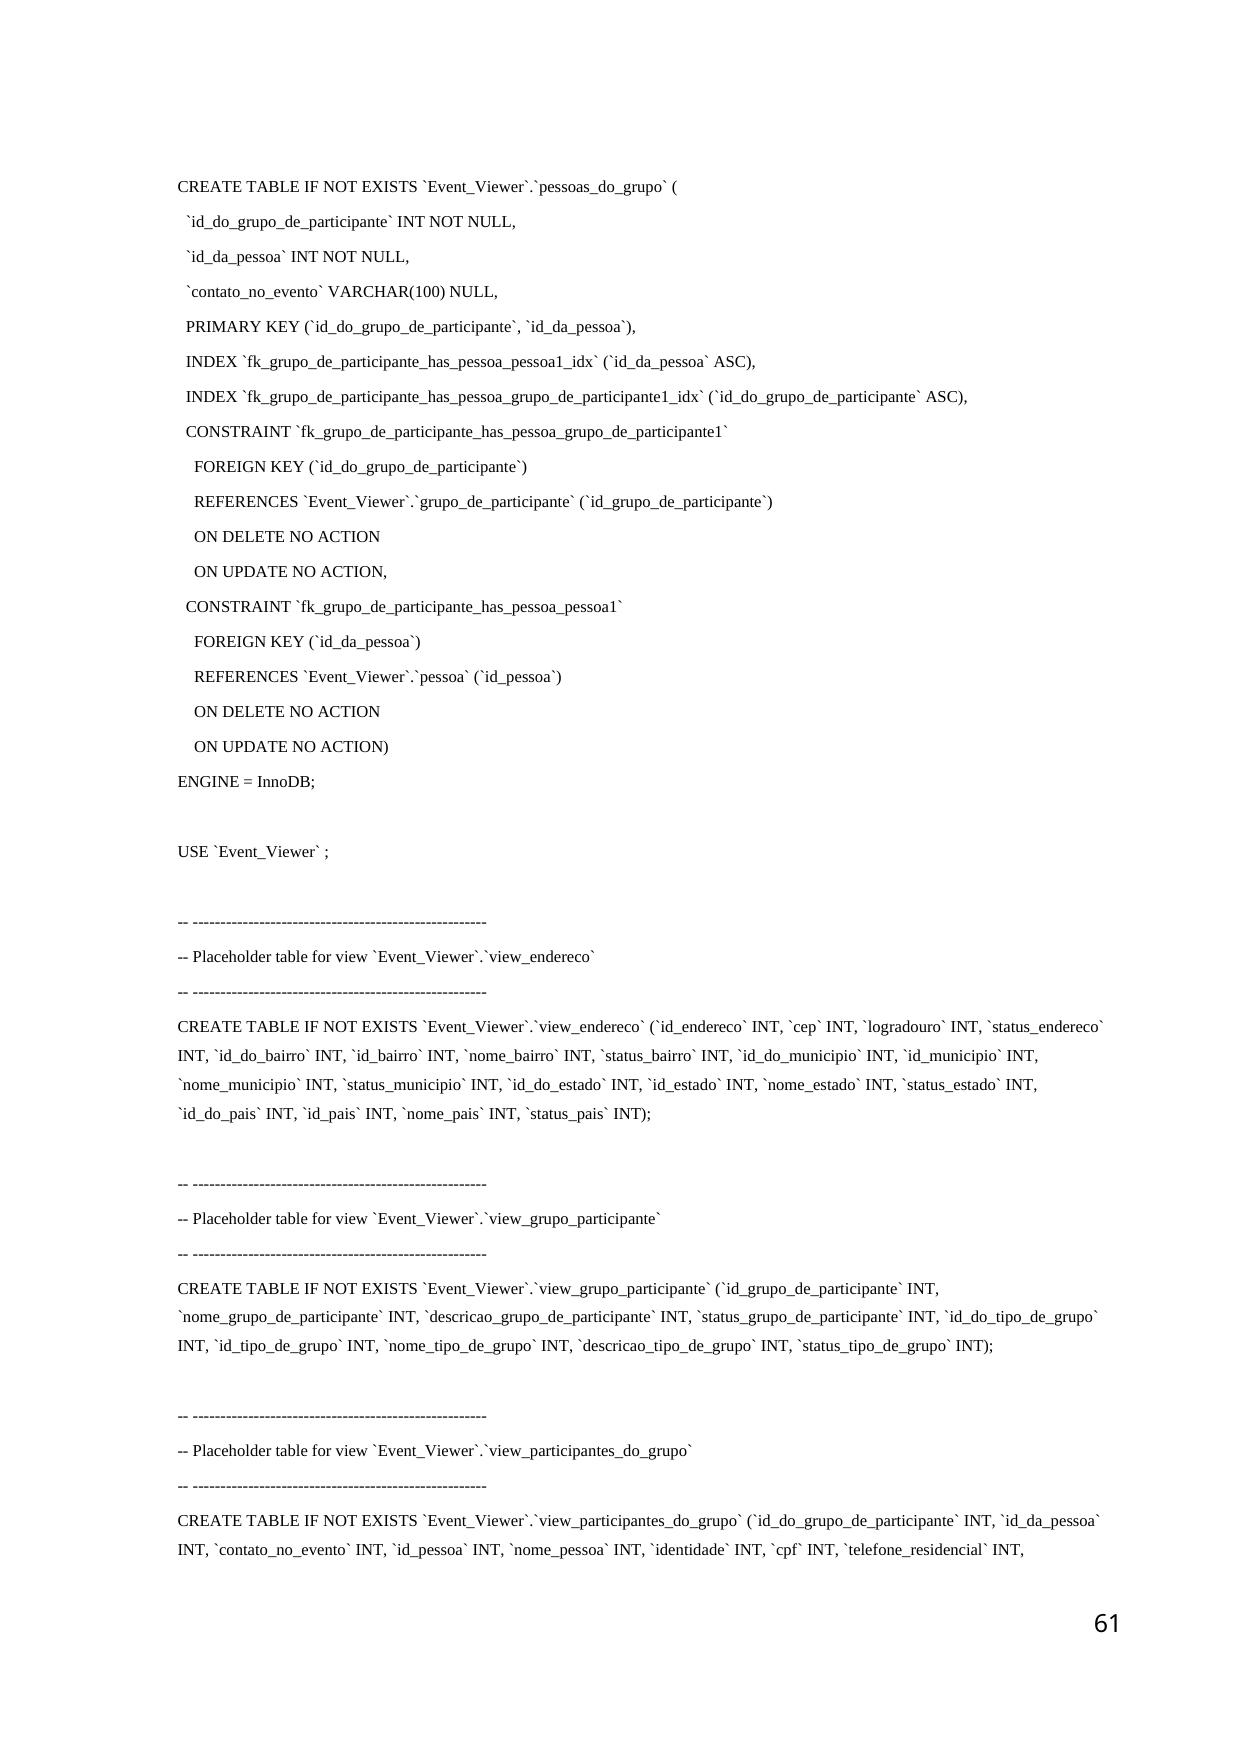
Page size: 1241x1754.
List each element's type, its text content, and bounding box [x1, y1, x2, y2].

text ON UPDATE NO ACTION, [177, 562, 1122, 581]
text CREATE TABLE IF NOT EXISTS `Event_Viewer`.`view_endereco` (`id_endereco` INT, `cep` INT, `logradouro` INT, `status_endereco` INT, `id_do_bairro` INT, `id_bairro` INT, `nome_bairro` INT, `status_bairro` INT, `id_do_municipio` INT, `id_municipio` INT, `nome_municipio` INT, `status_municipio` INT, `id_do_estado` INT, `id_estado` INT, `nome_estado` INT, `status_estado` INT, `id_do_pais` INT, `id_pais` INT, `nome_pais` INT, `status_pais` INT); [177, 1017, 1122, 1123]
text ON UPDATE NO ACTION) [177, 737, 1122, 756]
text PRIMARY KEY (`id_do_grupo_de_participante`, `id_da_pessoa`), [177, 317, 1122, 336]
text ON DELETE NO ACTION [177, 527, 1122, 546]
text ON DELETE NO ACTION [177, 702, 1122, 721]
text -- ----------------------------------------------------- [177, 1406, 1122, 1425]
text CREATE TABLE IF NOT EXISTS `Event_Viewer`.`pessoas_do_grupo` ( [177, 177, 1122, 196]
text INDEX `fk_grupo_de_participante_has_pessoa_pessoa1_idx` (`id_da_pessoa` ASC), [177, 352, 1122, 371]
text `contato_no_evento` VARCHAR(100) NULL, [177, 282, 1122, 301]
text -- Placeholder table for view `Event_Viewer`.`view_endereco` [177, 947, 1122, 966]
text CONSTRAINT `fk_grupo_de_participante_has_pessoa_pessoa1` [177, 597, 1122, 616]
text INDEX `fk_grupo_de_participante_has_pessoa_grupo_de_participante1_idx` (`id_do_grupo_de_participante` ASC), [177, 387, 1122, 406]
text -- ----------------------------------------------------- [177, 1476, 1122, 1495]
text -- ----------------------------------------------------- [177, 912, 1122, 931]
text CREATE TABLE IF NOT EXISTS `Event_Viewer`.`view_grupo_participante` (`id_grupo_de_participante` INT, `nome_grupo_de_participante` INT, `descricao_grupo_de_participante` INT, `status_grupo_de_participante` INT, `id_do_tipo_de_grupo` INT, `id_tipo_de_grupo` INT, `nome_tipo_de_grupo` INT, `descricao_tipo_de_grupo` INT, `status_tipo_de_grupo` INT); [177, 1278, 1122, 1355]
text -- Placeholder table for view `Event_Viewer`.`view_grupo_participante` [177, 1208, 1122, 1228]
text USE `Event_Viewer` ; [177, 842, 1122, 861]
text ENGINE = InnoDB; [177, 772, 1122, 791]
text `id_do_grupo_de_participante` INT NOT NULL, [177, 212, 1122, 231]
text FOREIGN KEY (`id_do_grupo_de_participante`) [177, 457, 1122, 476]
text -- ----------------------------------------------------- [177, 1173, 1122, 1193]
text REFERENCES `Event_Viewer`.`grupo_de_participante` (`id_grupo_de_participante`) [177, 492, 1122, 511]
text REFERENCES `Event_Viewer`.`pessoa` (`id_pessoa`) [177, 667, 1122, 686]
text -- ----------------------------------------------------- [177, 982, 1122, 1001]
text -- ----------------------------------------------------- [177, 1243, 1122, 1263]
text FOREIGN KEY (`id_da_pessoa`) [177, 632, 1122, 651]
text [177, 1511, 1122, 1559]
text `id_da_pessoa` INT NOT NULL, [177, 247, 1122, 266]
text -- Placeholder table for view `Event_Viewer`.`view_participantes_do_grupo` [177, 1441, 1122, 1460]
text CONSTRAINT `fk_grupo_de_participante_has_pessoa_grupo_de_participante1` [177, 422, 1122, 441]
